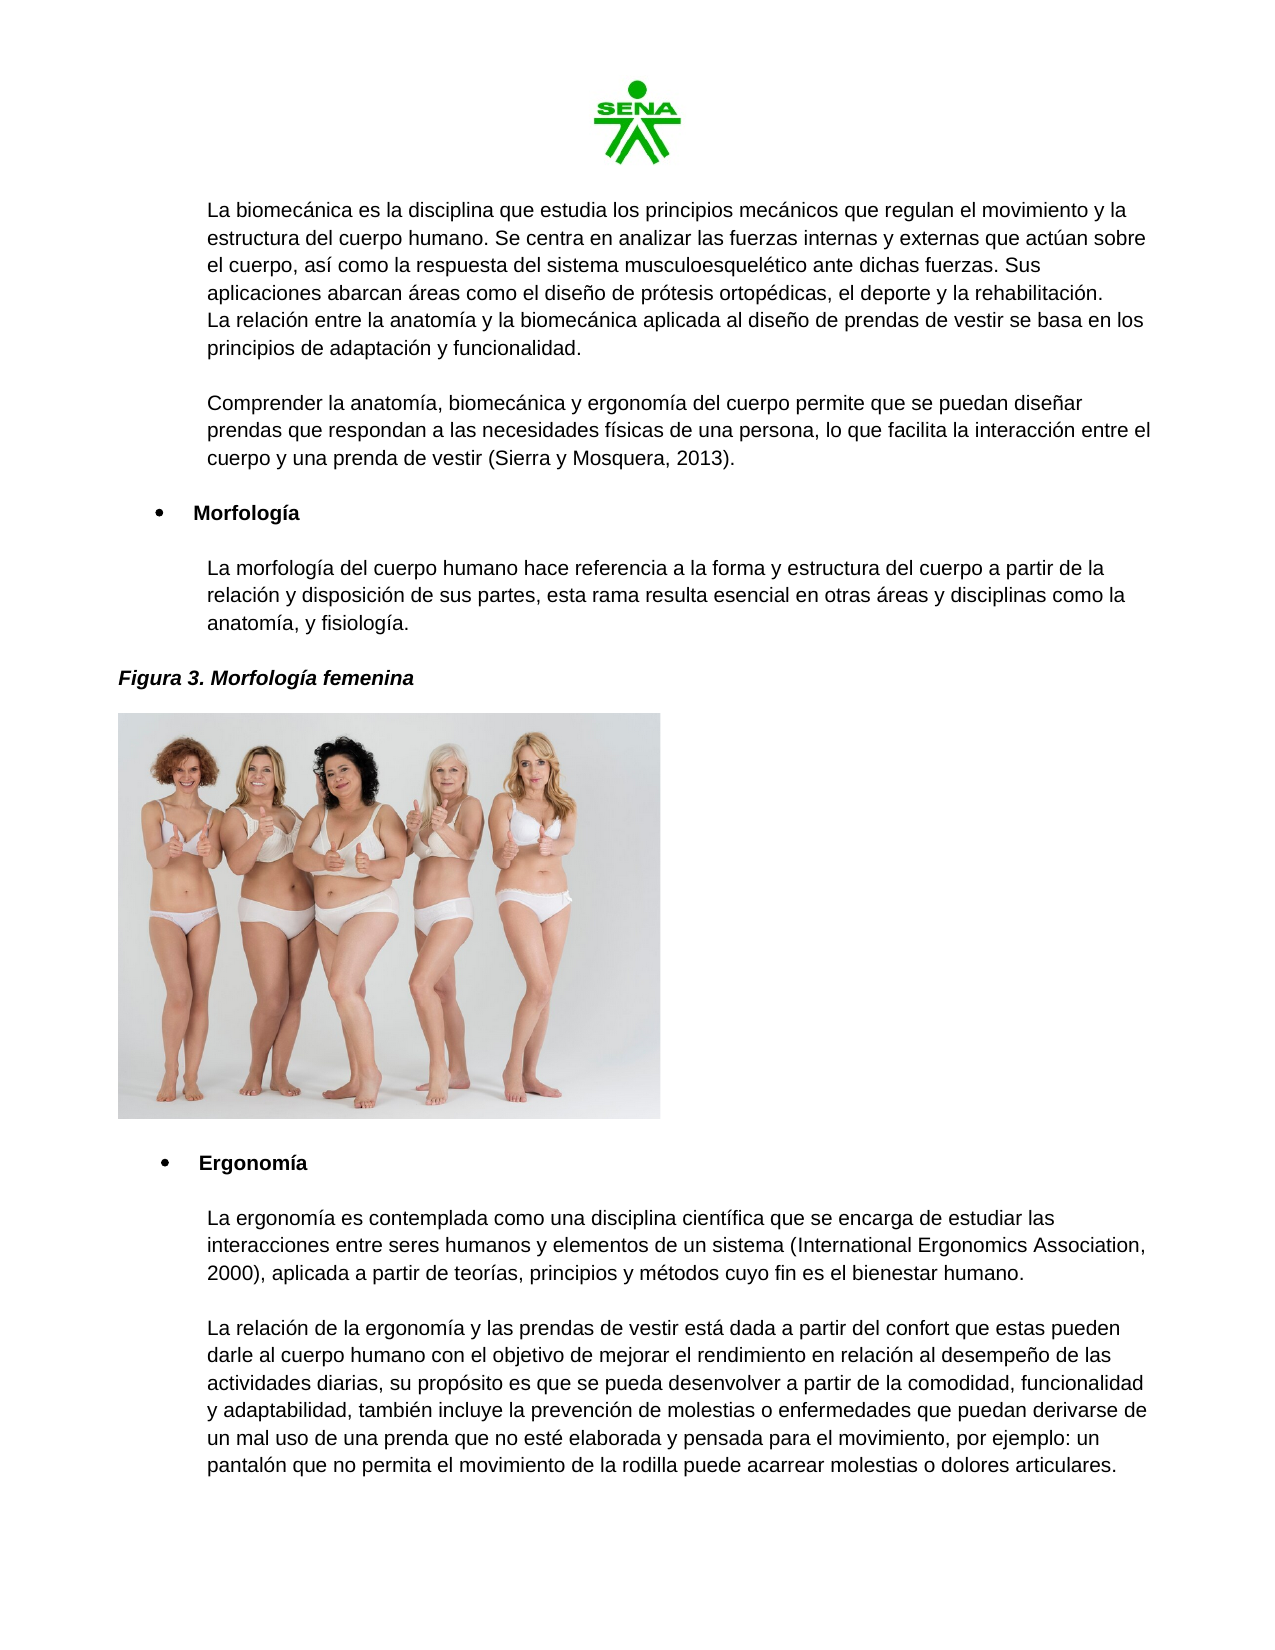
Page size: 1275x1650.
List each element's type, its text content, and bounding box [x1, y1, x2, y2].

text La relación entre la anatomía y la biomecánica aplicada al diseño de prendas de vestir se basa en los principios de adaptación y funcionalidad. [207, 308, 1157, 359]
text La biomecánica es la disciplina que estudia los principios mecánicos que regulan el movimiento y la estructura del cuerpo humano. Se centra en analizar las fuerzas internas y externas que actúan sobre el cuerpo, así como la respuesta del sistema musculoesquelético ante dichas fuerzas. Sus aplicaciones abarcan áreas como el diseño de prótesis ortopédicas, el deporte y la rehabilitación. [207, 198, 1157, 304]
text La ergonomía es contemplada como una disciplina científica que se encarga de estudiar las interacciones entre seres humanos y elementos de un sistema (International Ergonomics Association, 2000), aplicada a partir de teorías, principios y métodos cuyo fin es el bienestar humano. [207, 1205, 1157, 1284]
text La relación de la ergonomía y las prendas de vestir está dada a partir del confort que estas pueden darle al cuerpo humano con el objetivo de mejorar el rendimiento en relación al desempeño de las actividades diarias, su propósito es que se pueda desenvolver a partir de la comodidad, funcionalidad y adaptabilidad, también incluye la prevención de molestias o enfermedades que puedan derivarse de un mal uso de una prenda que no esté elaborada y pensada para el movimiento, por ejemplo: un pantalón que no permita el movimiento de la rodilla puede acarrear molestias o dolores articulares. [207, 1315, 1157, 1477]
text Figura 3. Morfología femenina [118, 666, 1157, 689]
text Comprender la anatomía, biomecánica y ergonomía del cuerpo permite que se puedan diseñar prendas que respondan a las necesidades físicas de una persona, lo que facilita la interacción entre el cuerpo y una prenda de vestir (Sierra y Mosquera, 2013). [207, 390, 1157, 469]
list Ergonomía [161, 1150, 1157, 1174]
text La morfología del cuerpo humano hace referencia a la forma y estructura del cuerpo a partir de la relación y disposición de sus partes, esta rama resulta esencial en otras áreas y disciplinas como la anatomía, y fisiología. [207, 556, 1157, 634]
list Morfología [156, 500, 1157, 524]
picture [588, 75, 687, 172]
picture [118, 713, 661, 1119]
